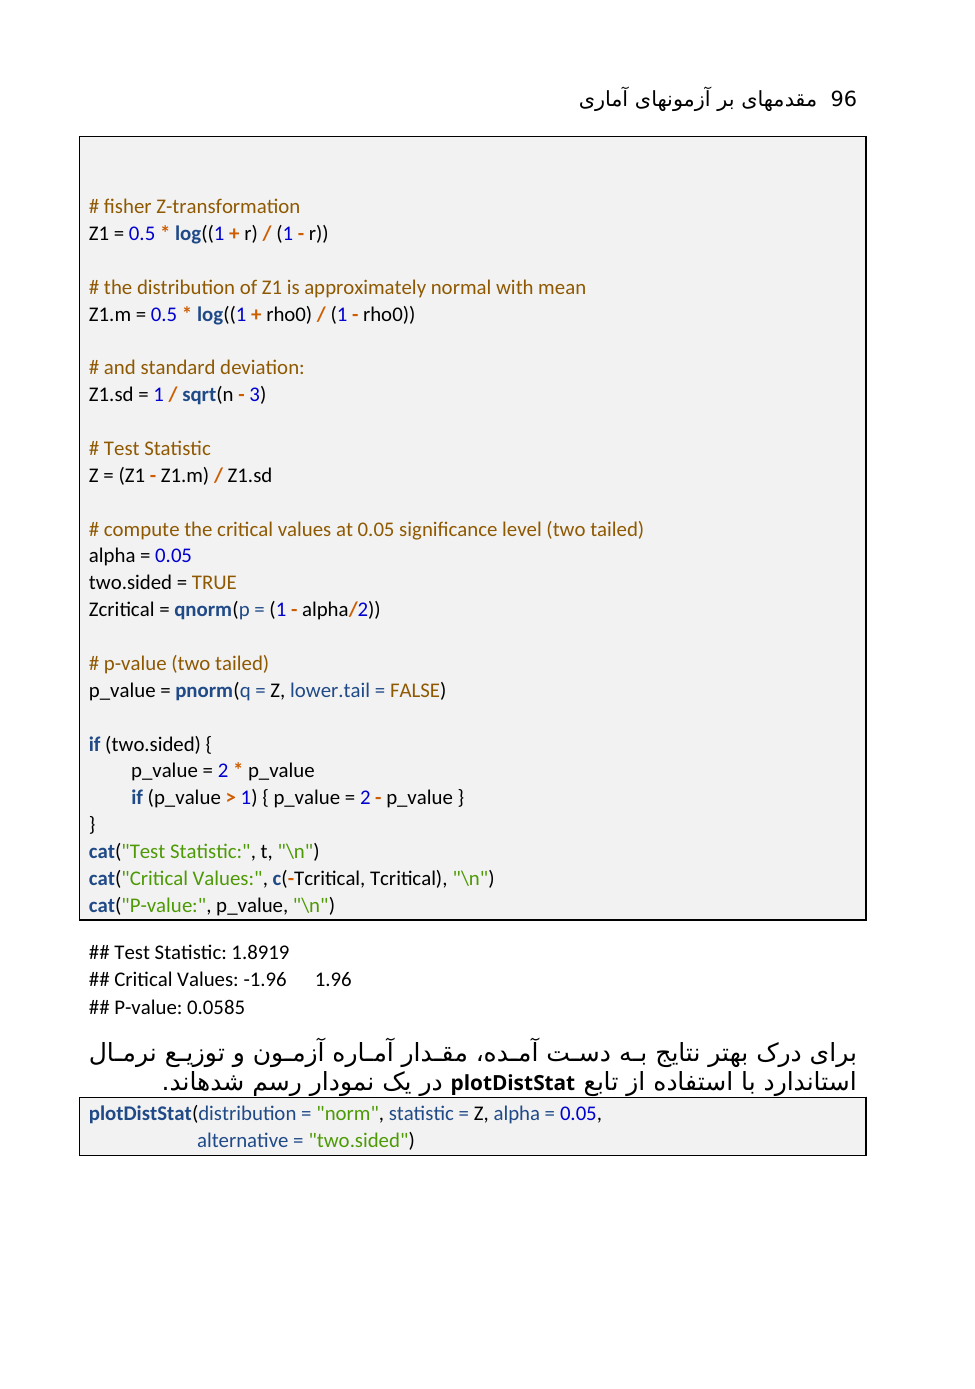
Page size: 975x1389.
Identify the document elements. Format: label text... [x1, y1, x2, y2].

text plotDistStat(distribution = "norm", statistic = Z, alpha = 0.05, alternative = "two.sided") [80, 1098, 865, 1155]
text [80, 137, 865, 919]
text ## Test Statistic: 1.8919 ## Critical Values: -1.96 1.96 ## P-value: 0.0585 [89, 939, 857, 1019]
text برای درک بهتر نتایج به دست آمده، مقدار آماره آزمون و توزیع نرمال استاندارد با استفاده از تابع plotDistStat در یک نمودار رسم شده‏اند. [89, 1038, 857, 1097]
